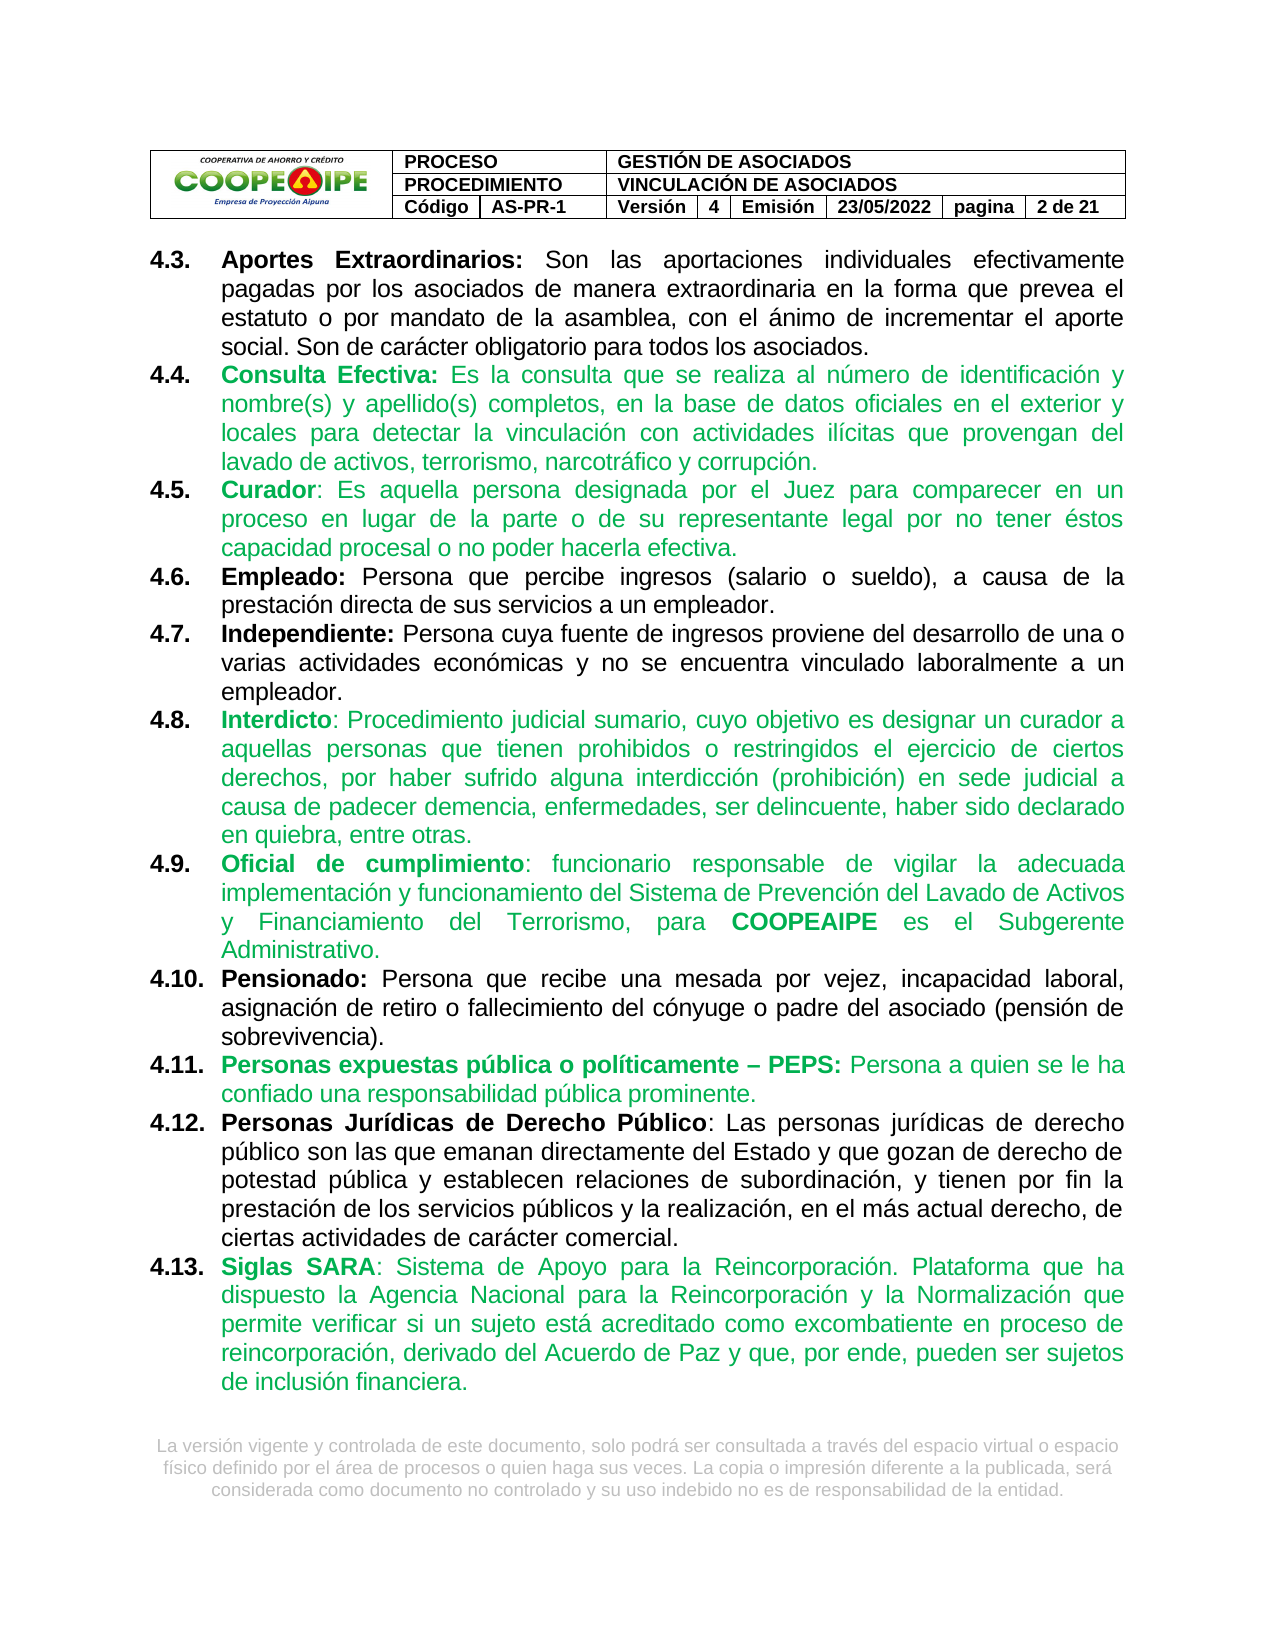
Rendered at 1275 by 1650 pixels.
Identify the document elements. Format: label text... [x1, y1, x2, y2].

list Siglas SARA: Sistema de Apoyo para la Reincorporación. Plataforma que ha dispuesto la Agencia Nacional para la Reincorporación y la Normalización que permite verificar si un sujeto está acreditado como excombatiente en proceso de reincorporación, derivado del Acuerdo de Paz y que, por ende, pueden ser sujetos de inclusión financiera. [150, 1251, 1125, 1395]
list Independiente: Persona cuya fuente de ingresos proviene del desarrollo de una o varias actividades económicas y no se encuentra vinculado laboralmente a un empleador. [150, 619, 1125, 705]
list Empleado: Persona que percibe ingresos (salario o sueldo), a causa de la prestación directa de sus servicios a un empleador. [150, 561, 1125, 619]
list Pensionado: Persona que recibe una mesada por vejez, incapacidad laboral, asignación de retiro o fallecimiento del cónyuge o padre del asociado (pensión de sobrevivencia). [150, 964, 1125, 1050]
list Aportes Extraordinarios: Son las aportaciones individuales efectivamente pagadas por los asociados de manera extraordinaria en la forma que prevea el estatuto o por mandato de la asamblea, con el ánimo de incrementar el aporte social. Son de carácter obligatorio para todos los asociados. [150, 245, 1125, 360]
list Personas expuestas pública o políticamente – PEPS: Persona a quien se le ha confiado una responsabilidad pública prominente. [150, 1050, 1125, 1108]
list Interdicto: Procedimiento judicial sumario, cuyo objetivo es designar un curador a aquellas personas que tienen prohibidos o restringidos el ejercicio de ciertos derechos, por haber sufrido alguna interdicción (prohibición) en sede judicial a causa de padecer demencia, enfermedades, ser delincuente, haber sido declarado en quiebra, entre otras. [150, 705, 1125, 849]
list Curador: Es aquella persona designada por el Juez para comparecer en un proceso en lugar de la parte o de su representante legal por no tener éstos capacidad procesal o no poder hacerla efectiva. [150, 475, 1125, 561]
list Consulta Efectiva: Es la consulta que se realiza al número de identificación y nombre(s) y apellido(s) completos, en la base de datos oficiales en el exterior y locales para detectar la vinculación con actividades ilícitas que provengan del lavado de activos, terrorismo, narcotráfico y corrupción. [150, 360, 1125, 475]
picture [170, 151, 371, 208]
list Oficial de cumplimiento: funcionario responsable de vigilar la adecuada implementación y funcionamiento del Sistema de Prevención del Lavado de Activos y Financiamiento del Terrorismo, para COOPEAIPE es el Subgerente Administrativo. [150, 849, 1125, 964]
list Personas Jurídicas de Derecho Público: Las personas jurídicas de derecho público son las que emanan directamente del Estado y que gozan de derecho de potestad pública y establecen relaciones de subordinación, y tienen por fin la prestación de los servicios públicos y la realización, en el más actual derecho, de ciertas actividades de carácter comercial. [150, 1108, 1125, 1251]
